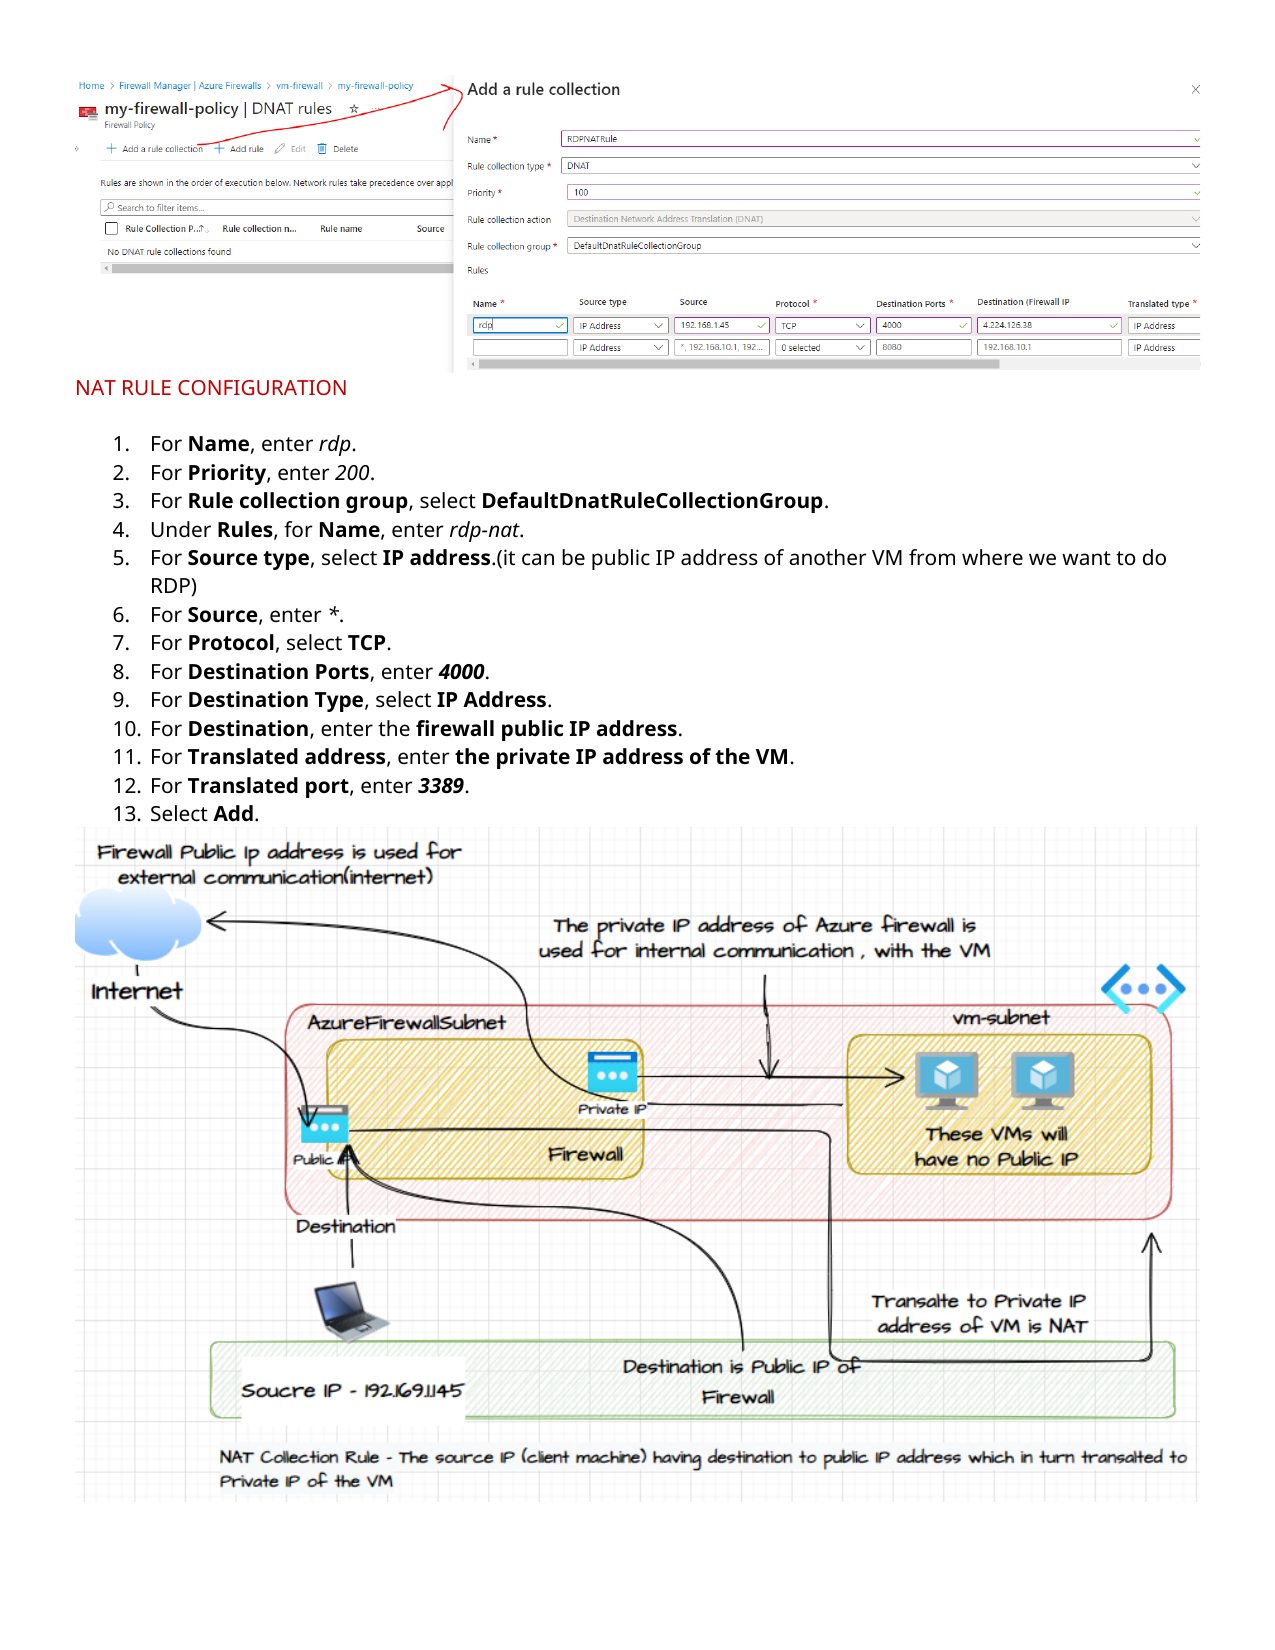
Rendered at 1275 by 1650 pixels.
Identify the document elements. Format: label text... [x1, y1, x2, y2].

picture [75, 827, 1200, 1502]
list For Destination Type, select IP Address. [112, 685, 1200, 714]
list Under Rules, for Name, enter rdp-nat. [112, 515, 1200, 543]
list For Destination, enter the firewall public IP address. [112, 714, 1200, 742]
picture [75, 75, 1200, 373]
list For Name, enter rdp. [112, 429, 1200, 458]
list For Source type, select IP address.(it can be public IP address of another VM from where we want to do RDP) [112, 543, 1200, 600]
list For Translated address, enter the private IP address of the VM. [112, 742, 1200, 771]
list Select Add. [112, 799, 1200, 827]
list For Priority, enter 200. [112, 458, 1200, 486]
list For Destination Ports, enter 4000. [112, 657, 1200, 685]
list For Source, enter *. [112, 600, 1200, 628]
list For Protocol, select TCP. [112, 628, 1200, 657]
list For Rule collection group, select DefaultDnatRuleCollectionGroup. [112, 486, 1200, 515]
text NAT RULE CONFIGURATION [75, 373, 1200, 401]
list For Translated port, enter 3389. [112, 771, 1200, 799]
